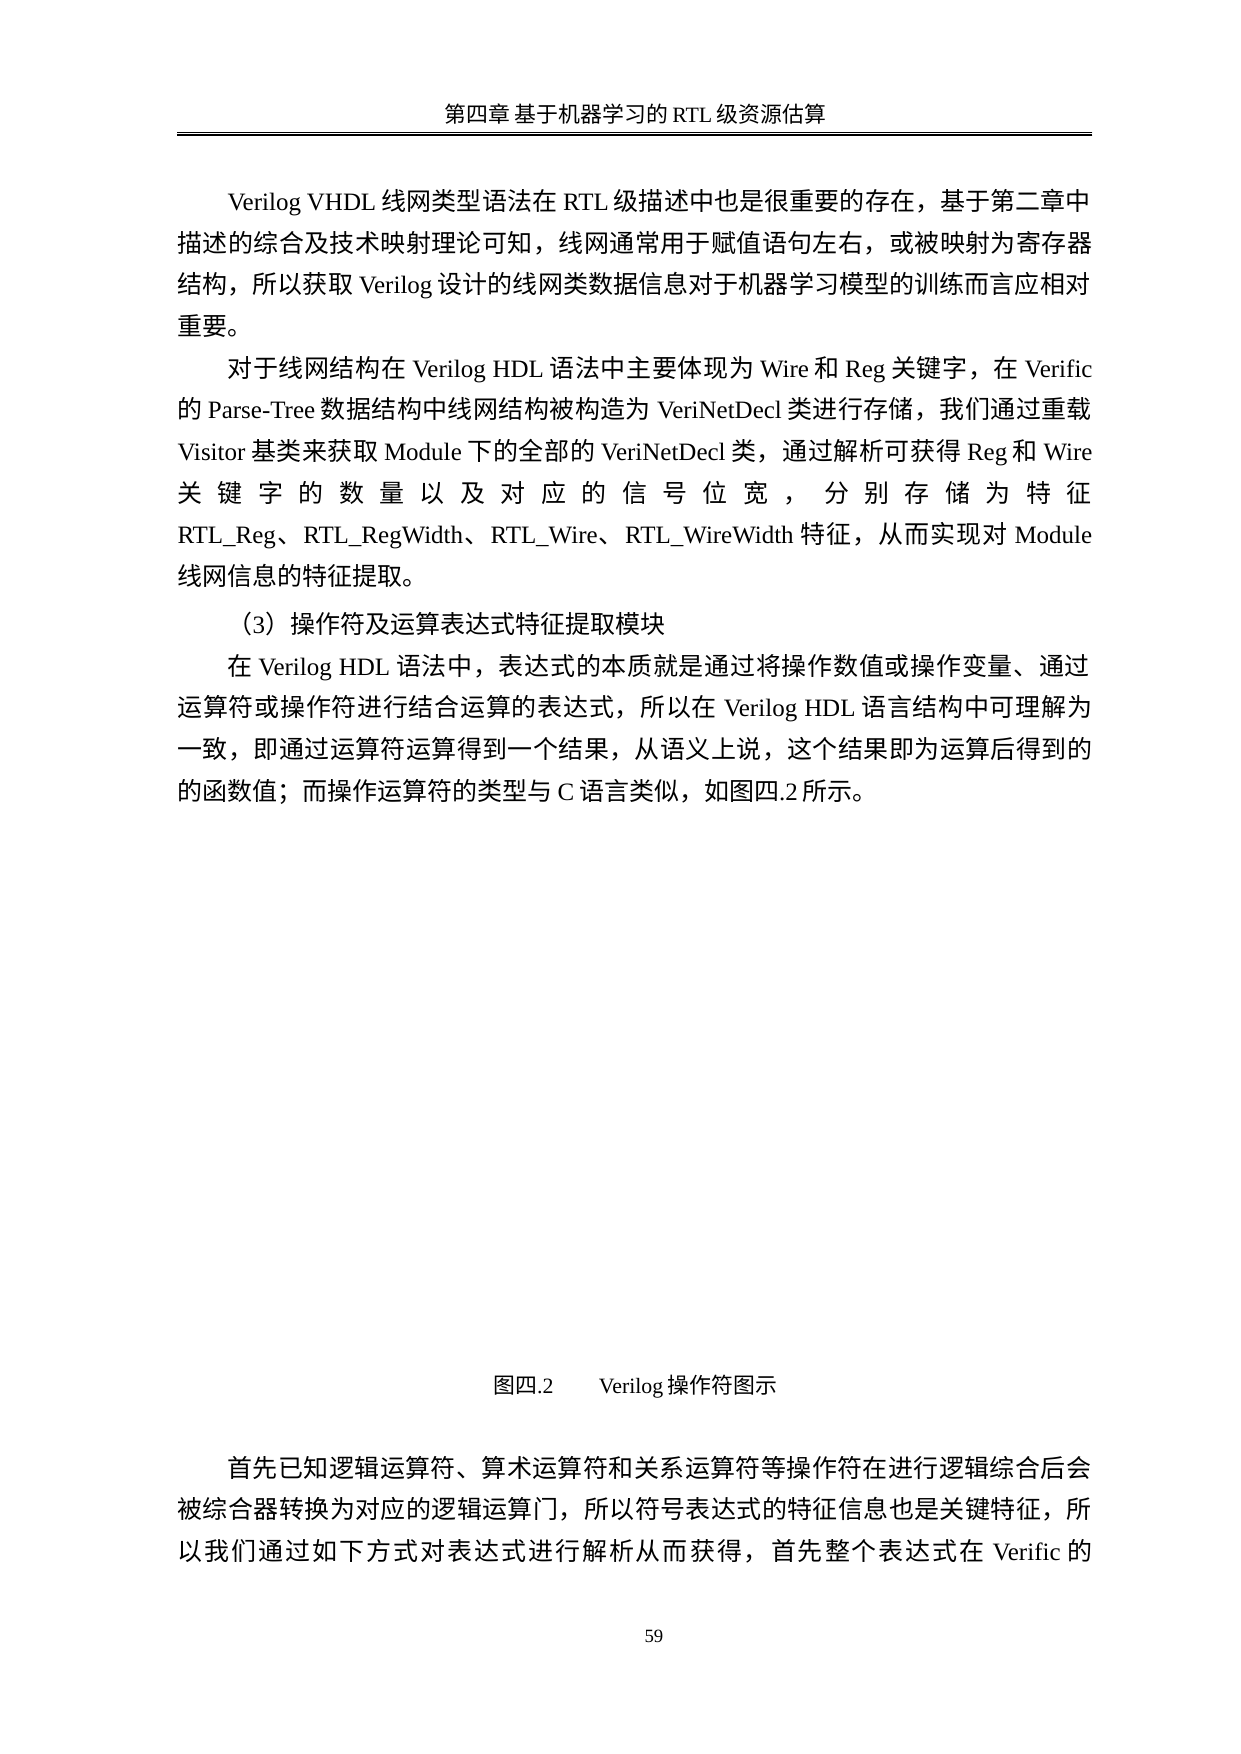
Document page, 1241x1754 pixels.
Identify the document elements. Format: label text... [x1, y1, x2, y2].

text Verilog操作符图示 [177, 1361, 1092, 1402]
text （3）操作符及运算表达式特征提取模块 [177, 600, 1092, 642]
text 对于线网结构在Verilog HDL语法中主要体现为Wire和Reg关键字，在Verific的Parse-Tree数据结构中线网结构被构造为VeriNetDecl类进行存储，我们通过重载Visitor基类来获取Module下的全部的VeriNetDecl类，通过解析可获得Reg和Wire关键字的数量以及对应的信号位宽，分别存储为特征RTL_Reg、RTL_RegWidth、RTL_Wire、RTL_WireWidth特征，从而实现对Module线网信息的特征提取。 [177, 344, 1092, 594]
text 在Verilog HDL语法中，表达式的本质就是通过将操作数值或操作变量、通过运算符或操作符进行结合运算的表达式，所以在Verilog HDL语言结构中可理解为一致，即通过运算符运算得到一个结果，从语义上说，这个结果即为运算后得到的的函数值；而操作运算符的类型与C语言类似，如图4.2所示。 [177, 642, 1092, 808]
text Verilog VHDL线网类型语法在RTL级描述中也是很重要的存在，基于第二章中描述的综合及技术映射理论可知，线网通常用于赋值语句左右，或被映射为寄存器结构，所以获取Verilog设计的线网类数据信息对于机器学习模型的训练而言应相对重要。 [177, 177, 1092, 344]
